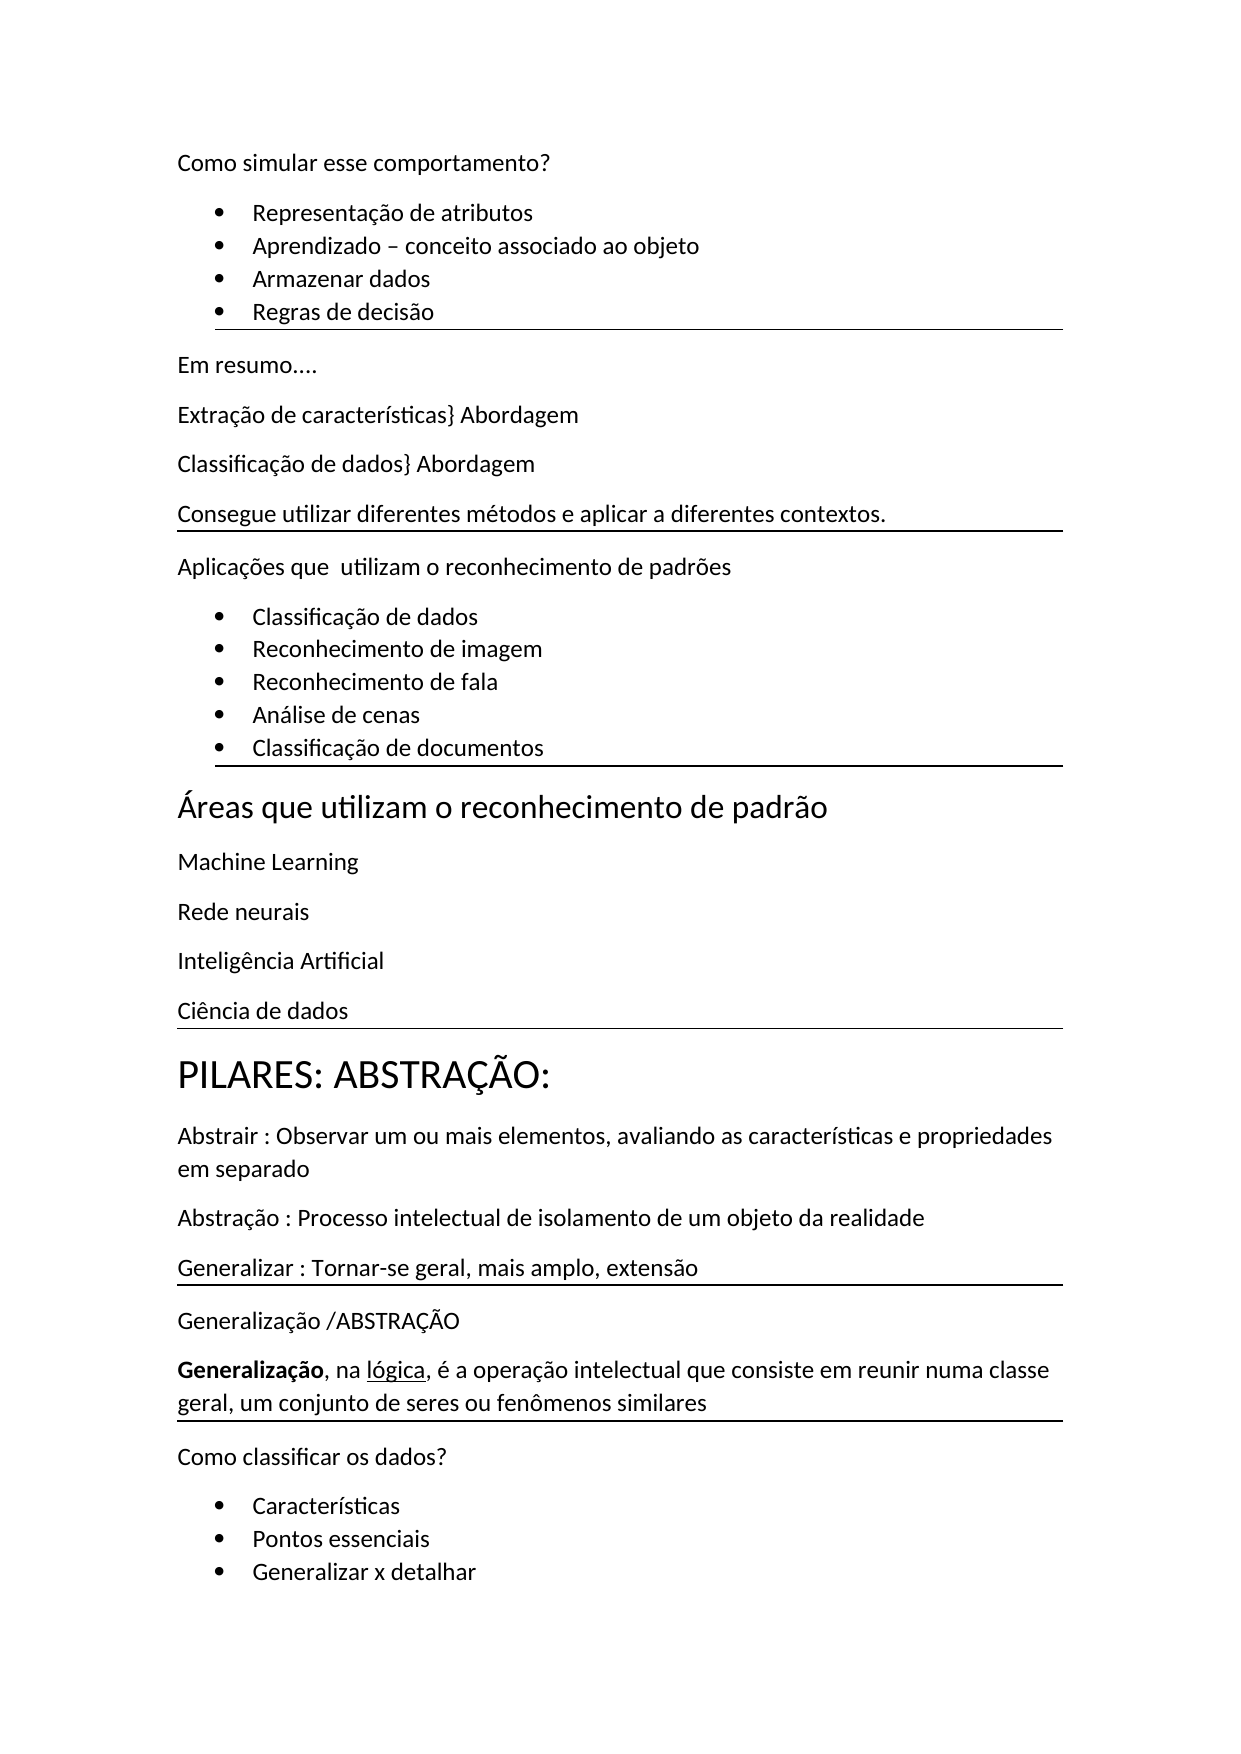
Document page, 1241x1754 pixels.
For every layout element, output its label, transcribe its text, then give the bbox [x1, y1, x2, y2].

text Como classificar os dados? [177, 1441, 1063, 1471]
list Aprendizado – conceito associado ao objeto [215, 230, 1063, 261]
list Características [215, 1490, 1063, 1521]
text Abstração : Processo intelectual de isolamento de um objeto da realidade [177, 1202, 1063, 1233]
text Extração de características} Abordagem [177, 399, 1063, 429]
text Abstrair : Observar um ou mais elementos, avaliando as características e propriedades em separado [177, 1120, 1063, 1183]
list Pontos essenciais [215, 1523, 1063, 1554]
list Classificação de documentos [215, 732, 1063, 765]
text Rede neurais [177, 896, 1063, 926]
text Inteligência Artificial [177, 945, 1063, 976]
text Consegue utilizar diferentes métodos e aplicar a diferentes contextos. [177, 498, 1063, 530]
text Generalizar : Tornar-se geral, mais amplo, extensão [177, 1252, 1063, 1284]
list Classificação de dados [215, 601, 1063, 631]
text Generalização, na lógica, é a operação intelectual que consiste em reunir numa classe geral, um conjunto de seres ou fenômenos similares [177, 1355, 1063, 1420]
text Aplicações que utilizam o reconhecimento de padrões [177, 551, 1063, 582]
list Generalizar x detalhar [215, 1556, 1063, 1587]
list Reconhecimento de fala [215, 667, 1063, 697]
text PILARES: ABSTRAÇÃO: [177, 1048, 1063, 1099]
list Armazenar dados [215, 263, 1063, 293]
list Análise de cenas [215, 699, 1063, 730]
text Generalização /ABSTRAÇÃO [177, 1305, 1063, 1336]
text Áreas que utilizam o reconhecimento de padrão [177, 786, 1063, 826]
list Representação de atributos [215, 197, 1063, 228]
text Classificação de dados} Abordagem [177, 448, 1063, 479]
text Ciência de dados [177, 995, 1063, 1028]
text Machine Learning [177, 846, 1063, 877]
text Em resumo.... [177, 349, 1063, 380]
list Regras de decisão [215, 296, 1063, 329]
list Reconhecimento de imagem [215, 634, 1063, 664]
text Como simular esse comportamento? [177, 148, 1063, 178]
